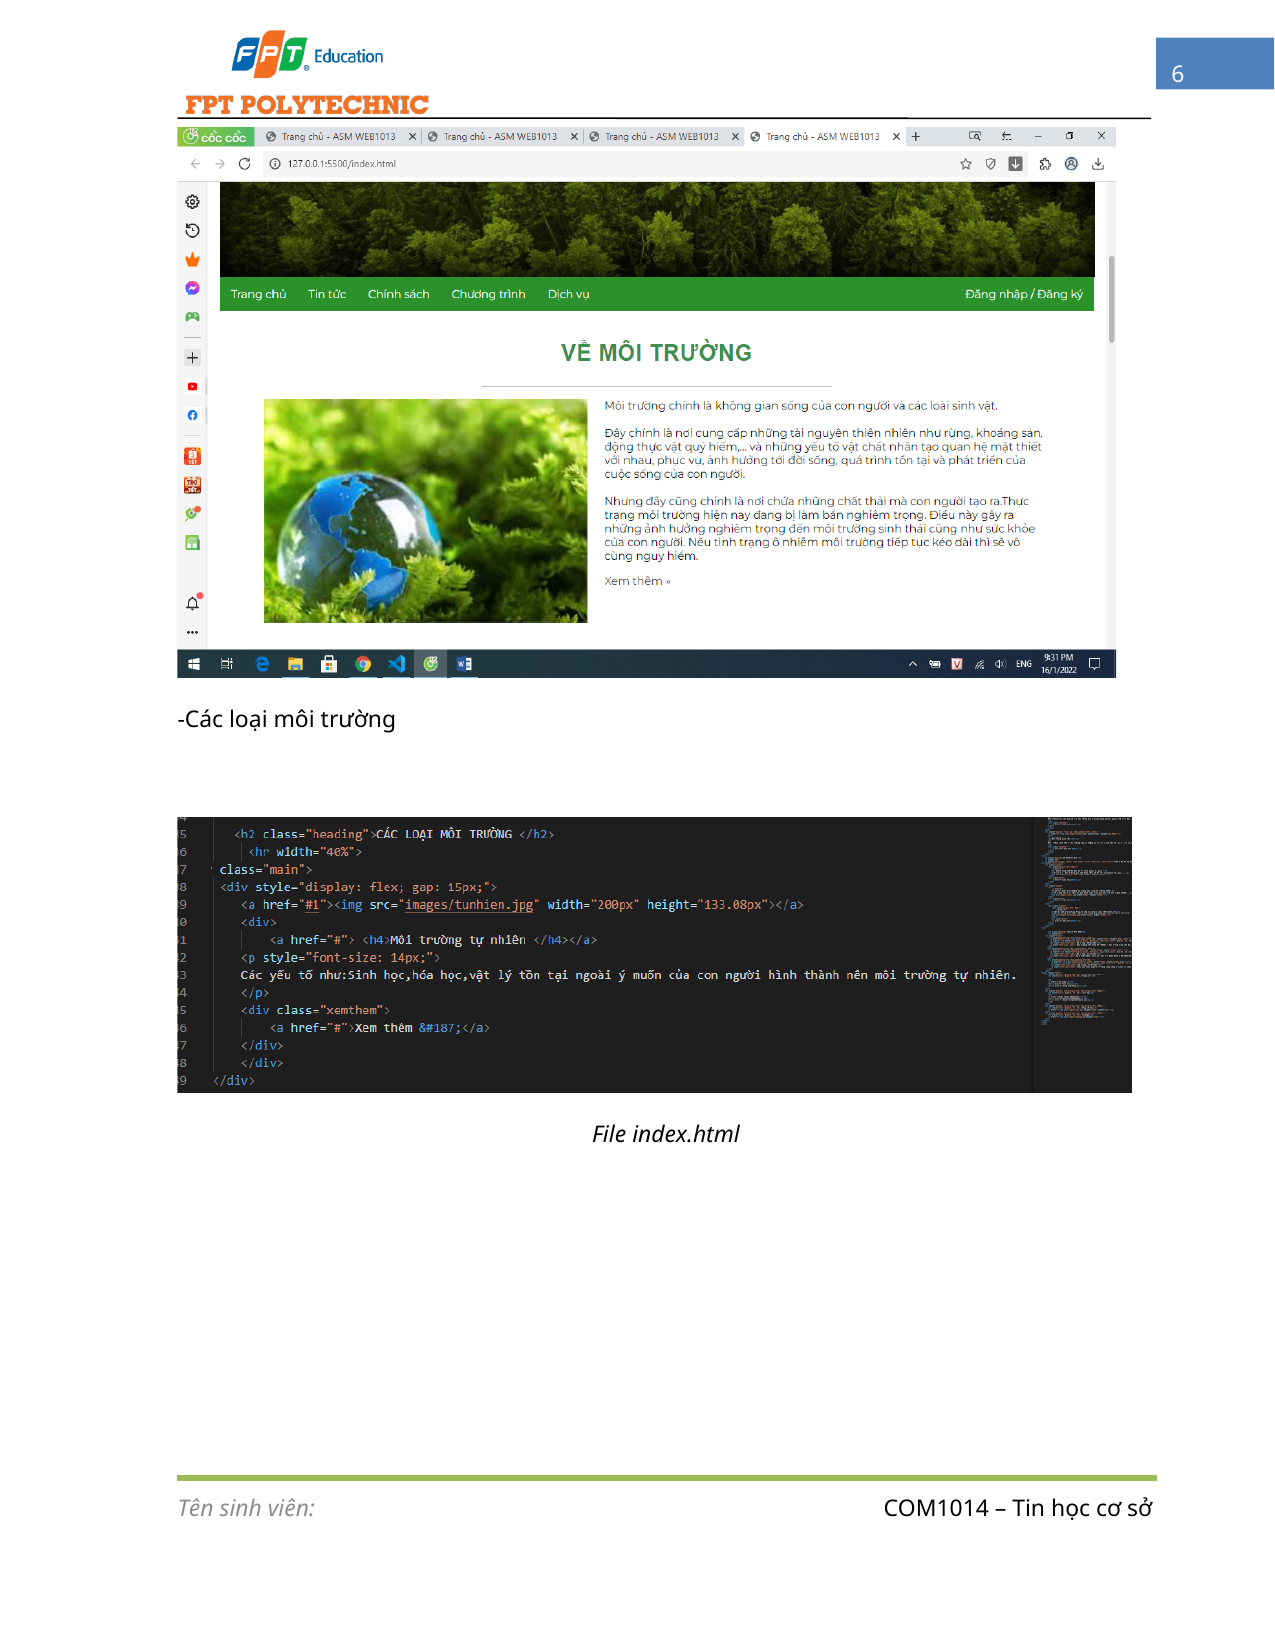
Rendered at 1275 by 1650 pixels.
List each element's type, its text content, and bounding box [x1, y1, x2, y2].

text File index.html [177, 1118, 1157, 1150]
picture [177, 817, 1132, 1093]
picture [177, 22, 437, 122]
picture [177, 127, 1117, 678]
text -Các loại môi trường [177, 703, 1157, 735]
